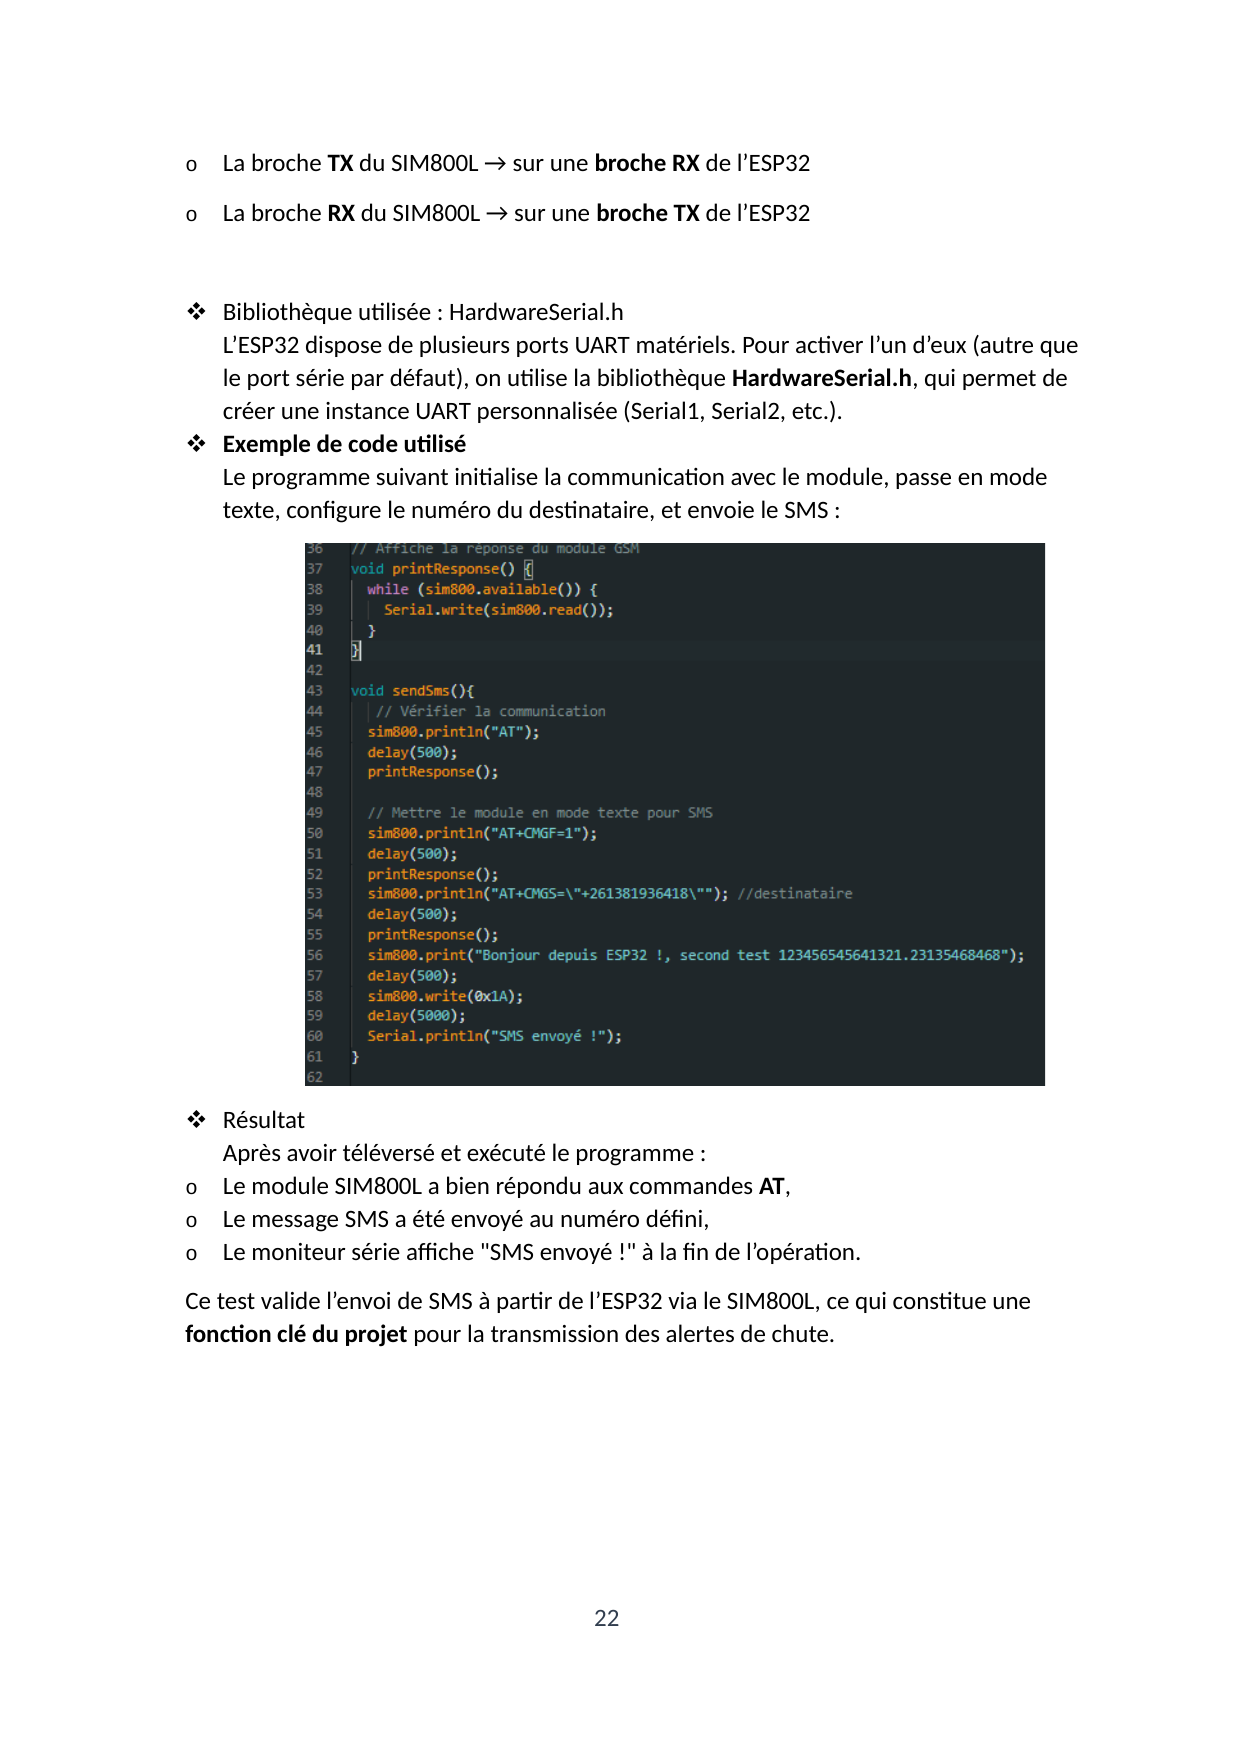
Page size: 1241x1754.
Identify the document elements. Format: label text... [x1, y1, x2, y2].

list La broche TX du SIM800L → sur une broche RX de l’ESP32 [185, 148, 1093, 178]
list Le module SIM800L a bien répondu aux commandes AT, [185, 1170, 1093, 1200]
list Bibliothèque utilisée : HardwareSerial.h [185, 296, 1093, 327]
list Résultat [185, 1104, 1093, 1134]
list La broche RX du SIM800L → sur une broche TX de l’ESP32 [185, 197, 1093, 228]
list Le message SMS a été envoyé au numéro défini, [185, 1203, 1093, 1233]
list Le moniteur série affiche "SMS envoyé !" à la fin de l’opération. [185, 1236, 1093, 1266]
text Ce test valide l’envoi de SMS à partir de l’ESP32 via le SIM800L, ce qui constitue une fonction clé du projet pour la transmission des alertes de chute. [185, 1285, 1093, 1349]
list Exemple de code utilisé [185, 428, 1093, 458]
list Le programme suivant initialise la communication avec le module, passe en mode texte, configure le numéro du destinataire, et envoie le SMS : [223, 461, 1093, 524]
list L’ESP32 dispose de plusieurs ports UART matériels. Pour activer l’un d’eux (autre que le port série par défaut), on utilise la bibliothèque HardwareSerial.h, qui permet de créer une instance UART personnalisée (Serial1, Serial2, etc.). [223, 329, 1093, 426]
picture [305, 543, 1046, 1086]
list Après avoir téléversé et exécuté le programme : [223, 1137, 1093, 1167]
